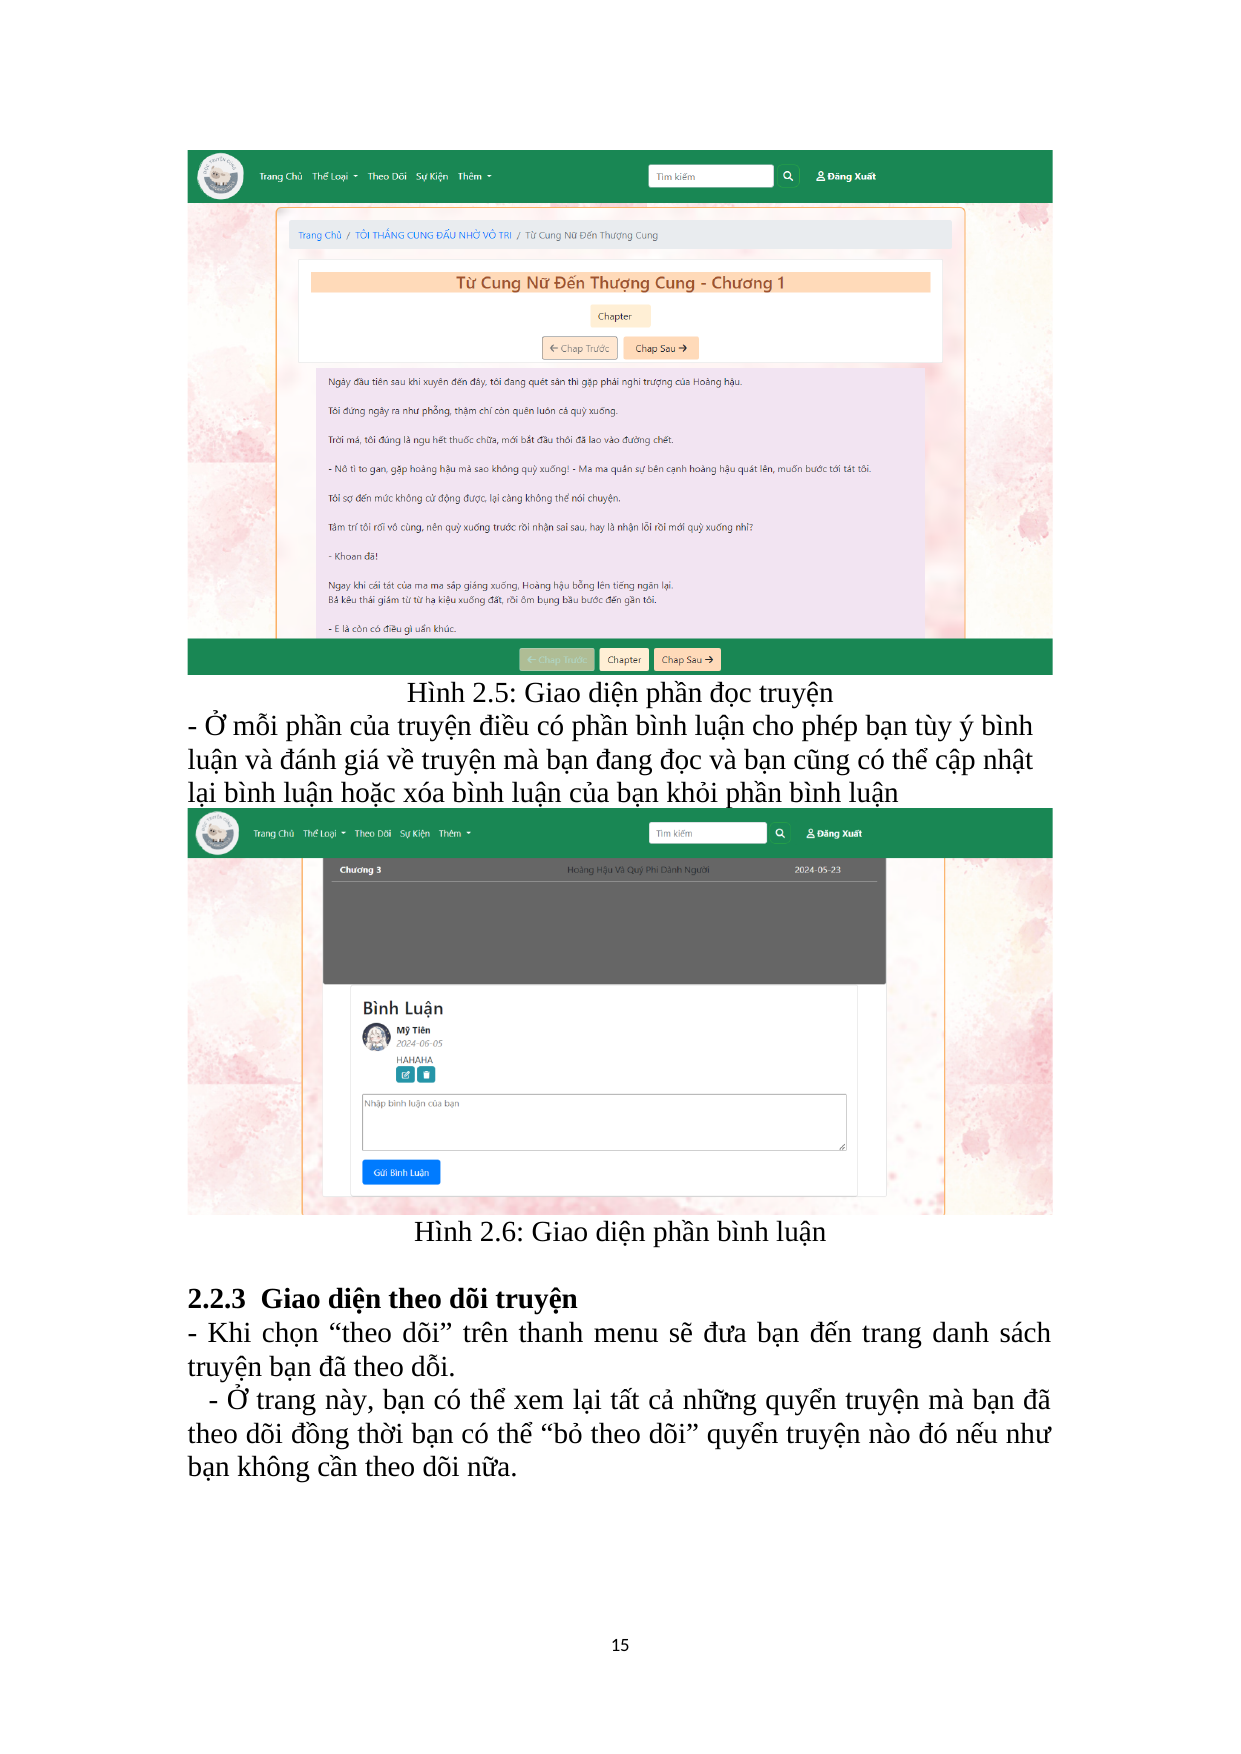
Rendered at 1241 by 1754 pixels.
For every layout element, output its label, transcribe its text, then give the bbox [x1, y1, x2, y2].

text 2.2.3 Giao diện theo dõi truyện [187, 1282, 1053, 1315]
text - Khi chọn “theo dõi” trên thanh menu sẽ đưa bạn đến trang danh sách truyện bạn đã theo dỗi. [187, 1315, 1053, 1382]
text Hình 2.5: Giao diện phần đọc truyện [187, 675, 1053, 708]
text - Ở mỗi phần của truyện điều có phần bình luận cho phép bạn tùy ý bình luận và đánh giá về truyện mà bạn đang đọc và bạn cũng có thể cập nhật lại bình luận hoặc xóa bình luận của bạn khỏi phần bình luận [187, 708, 1053, 808]
text Hình 2.6: Giao diện phần bình luận [187, 1215, 1053, 1248]
text - Ở trang này, bạn có thể xem lại tất cả những quyển truyện mà bạn đã theo dõi đồng thời bạn có thể “bỏ theo dõi” quyển truyện nào đó nếu như bạn không cần theo dõi nữa. [187, 1382, 1053, 1483]
picture [187, 150, 1053, 675]
picture [187, 808, 1053, 1215]
